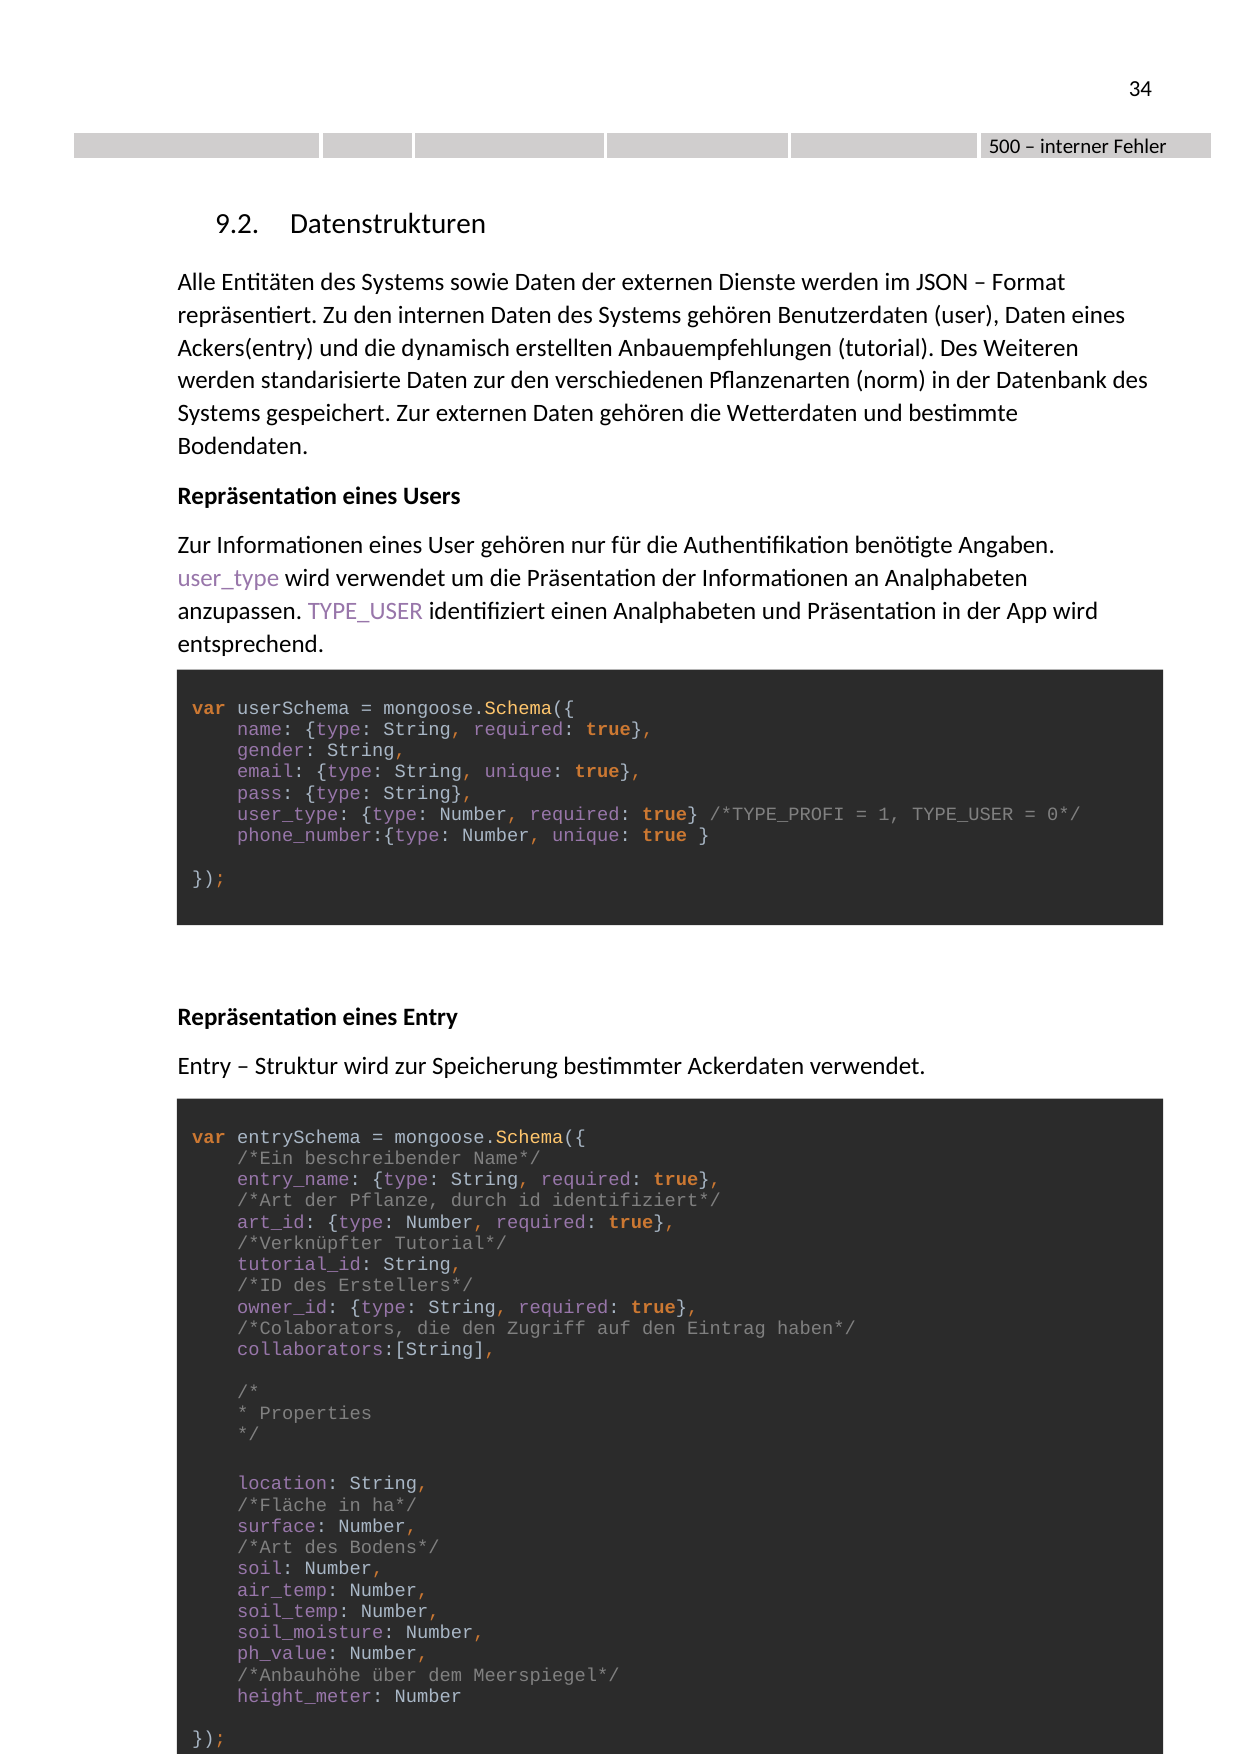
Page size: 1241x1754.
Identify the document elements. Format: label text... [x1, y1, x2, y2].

text Repräsentation eines Users [177, 480, 1152, 511]
text Zur Informationen eines User gehören nur für die Authentifikation benötigte Angaben. user_type wird verwendet um die Präsentation der Informationen an Analphabeten anzupassen. TYPE_USER identifiziert einen Analphabeten und Präsentation in der App wird entsprechend. [177, 529, 1152, 659]
text Repräsentation eines Entry [177, 1001, 1152, 1031]
table_cell [791, 133, 977, 158]
table_cell [415, 133, 604, 158]
text Entry – Struktur wird zur Speicherung bestimmter Ackerdaten verwendet. [177, 1050, 1152, 1081]
table_cell 500 – interner Fehler [981, 133, 1211, 158]
subtitle Datenstrukturen [215, 205, 1152, 241]
text Alle Entitäten des Systems sowie Daten der externen Dienste werden im JSON – Format repräsentiert. Zu den internen Daten des Systems gehören Benutzerdaten (user), Daten eines Ackers(entry) und die dynamisch erstellten Anbauempfehlungen (tutorial). Des Weiteren werden standarisierte Daten zur den verschiedenen Pflanzenarten (norm) in der Datenbank des Systems gespeichert. Zur externen Daten gehören die Wetterdaten und bestimmte Bodendaten. [177, 266, 1152, 461]
table_cell [74, 133, 319, 158]
table_cell [323, 133, 412, 158]
table_cell [607, 133, 788, 158]
